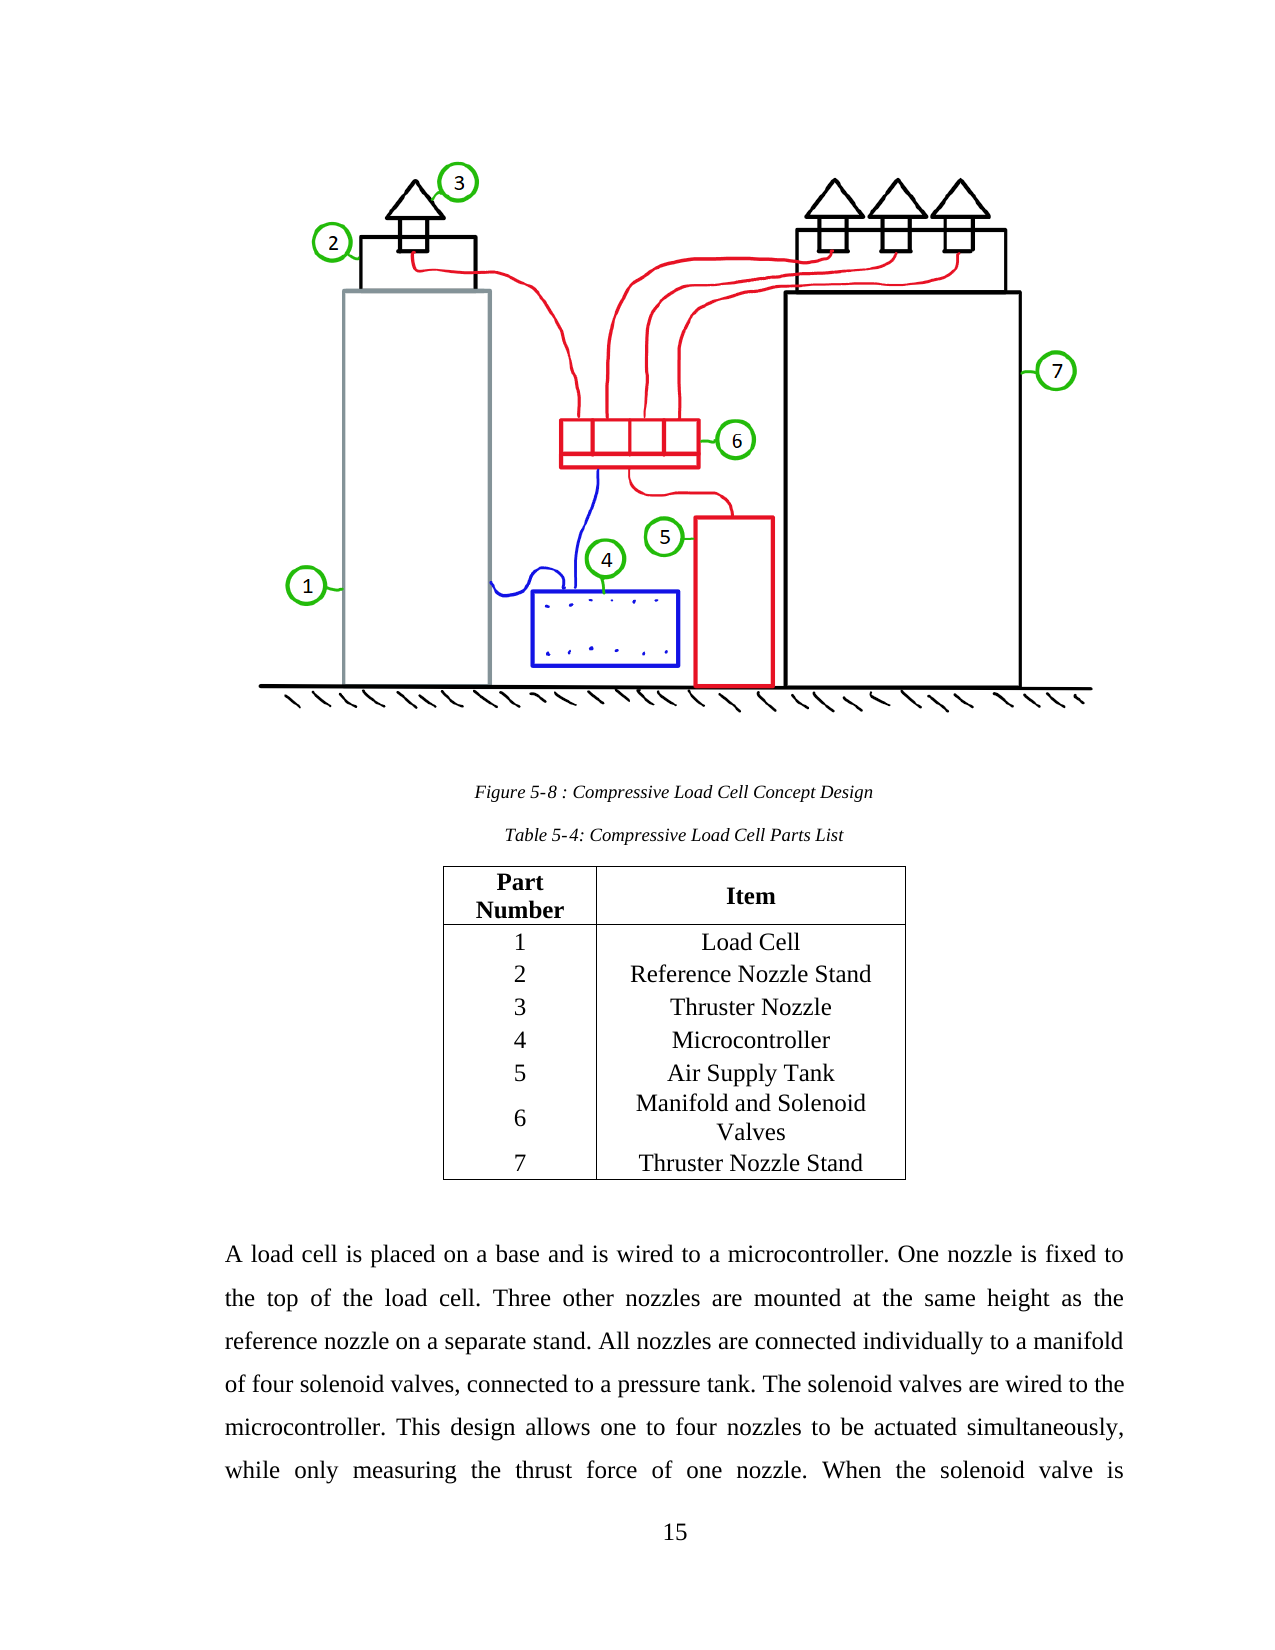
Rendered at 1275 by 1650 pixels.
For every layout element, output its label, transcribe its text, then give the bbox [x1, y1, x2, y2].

table_cell 5 [444, 1056, 596, 1088]
table_cell Thruster Nozzle [597, 990, 905, 1023]
table_cell Reference Nozzle Stand [597, 957, 905, 990]
table_cell 6 [444, 1089, 596, 1146]
picture [224, 150, 1125, 750]
table_cell Thruster Nozzle Stand [597, 1146, 905, 1179]
table_cell 1 [444, 925, 596, 957]
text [224, 1239, 1125, 1484]
table_cell 3 [444, 990, 596, 1023]
table_cell 4 [444, 1023, 596, 1056]
table_cell Manifold and Solenoid Valves [597, 1089, 905, 1146]
table_header Part Number [444, 867, 596, 924]
table_cell Air Supply Tank [597, 1056, 905, 1088]
table_cell 7 [444, 1146, 596, 1179]
table_cell Microcontroller [597, 1023, 905, 1056]
table_cell 2 [444, 957, 596, 990]
text Table 5-4: Compressive Load Cell Parts List [224, 823, 1125, 845]
table_header Item [597, 867, 905, 924]
table_cell Load Cell [597, 925, 905, 957]
